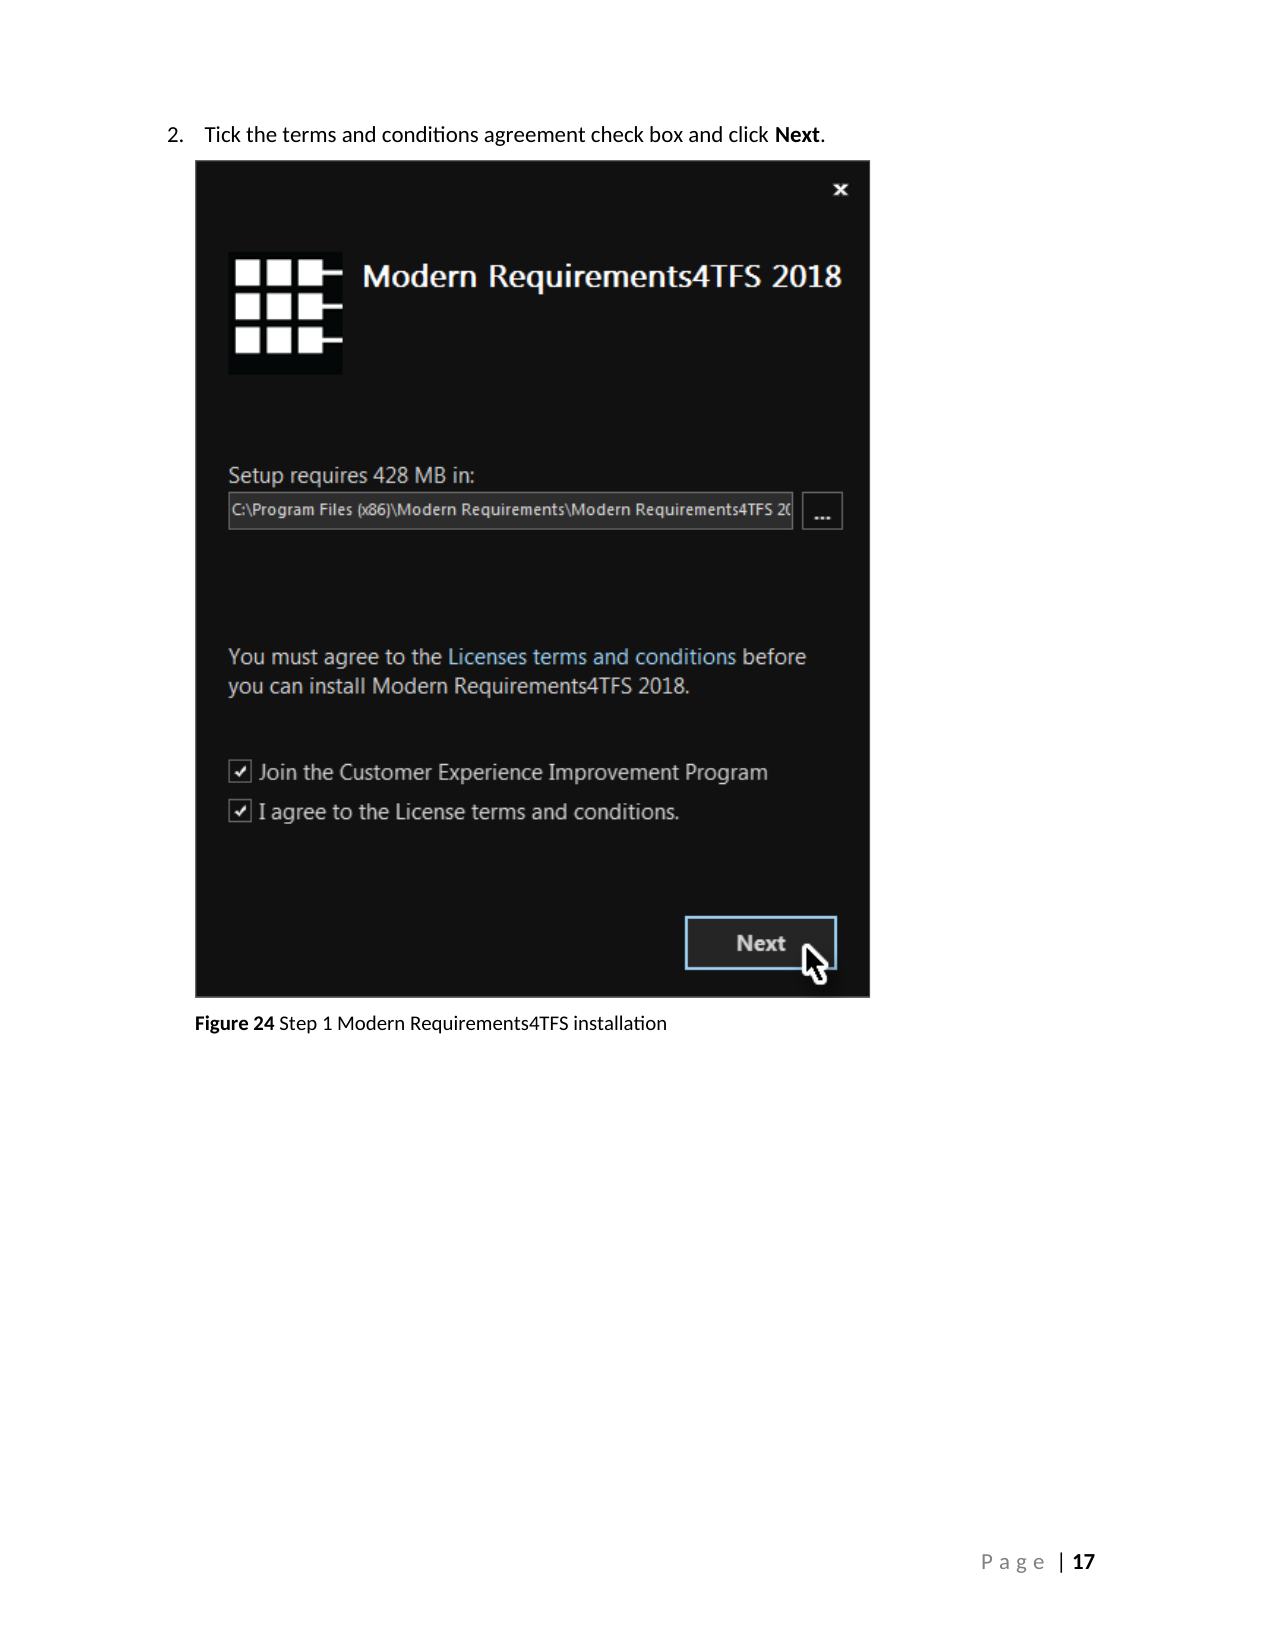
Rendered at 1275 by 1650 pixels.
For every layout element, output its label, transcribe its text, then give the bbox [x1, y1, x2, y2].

list Tick the terms and conditions agreement check box and click Next. [167, 120, 1125, 148]
picture [195, 160, 871, 998]
text Figure 24 Step 1 Modern Requirements4TFS installation [195, 1011, 1125, 1036]
